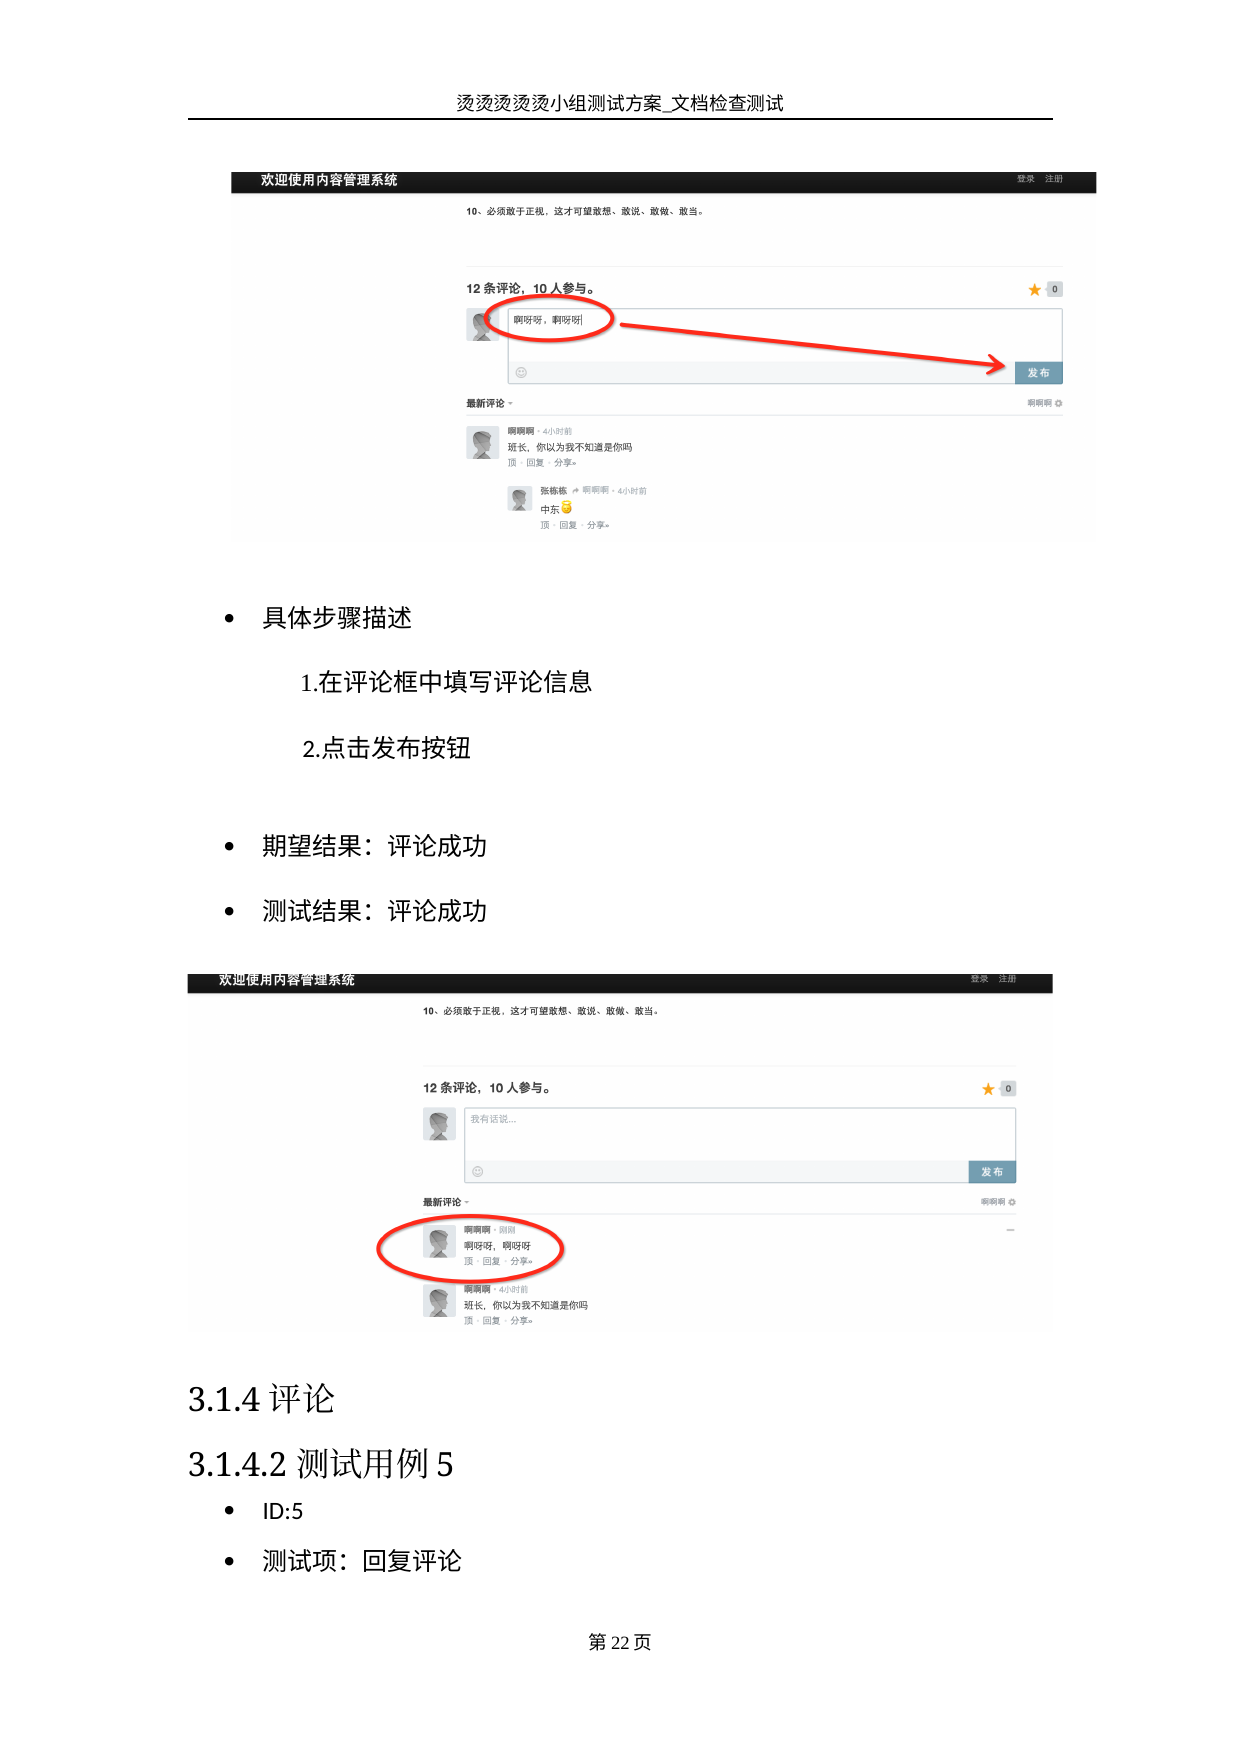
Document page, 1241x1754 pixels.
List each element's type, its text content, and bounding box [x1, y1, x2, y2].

list 测试项：回复评论 [225, 1527, 1053, 1592]
text 1.在评论框中填写评论信息 [262, 649, 1053, 714]
picture [187, 974, 1053, 1332]
list 期望结果：评论成功 [225, 812, 1053, 877]
picture [231, 172, 1097, 542]
list 具体步骤描述 [225, 584, 1053, 649]
list 测试结果：评论成功 [225, 877, 1053, 942]
subtitle 3.1.4.2 测试用例5 [187, 1429, 1053, 1494]
subtitle 3.1.4 评论 [187, 1364, 1053, 1429]
list ID:5 [225, 1494, 1053, 1527]
list 2.点击发布按钮 [262, 714, 1053, 779]
